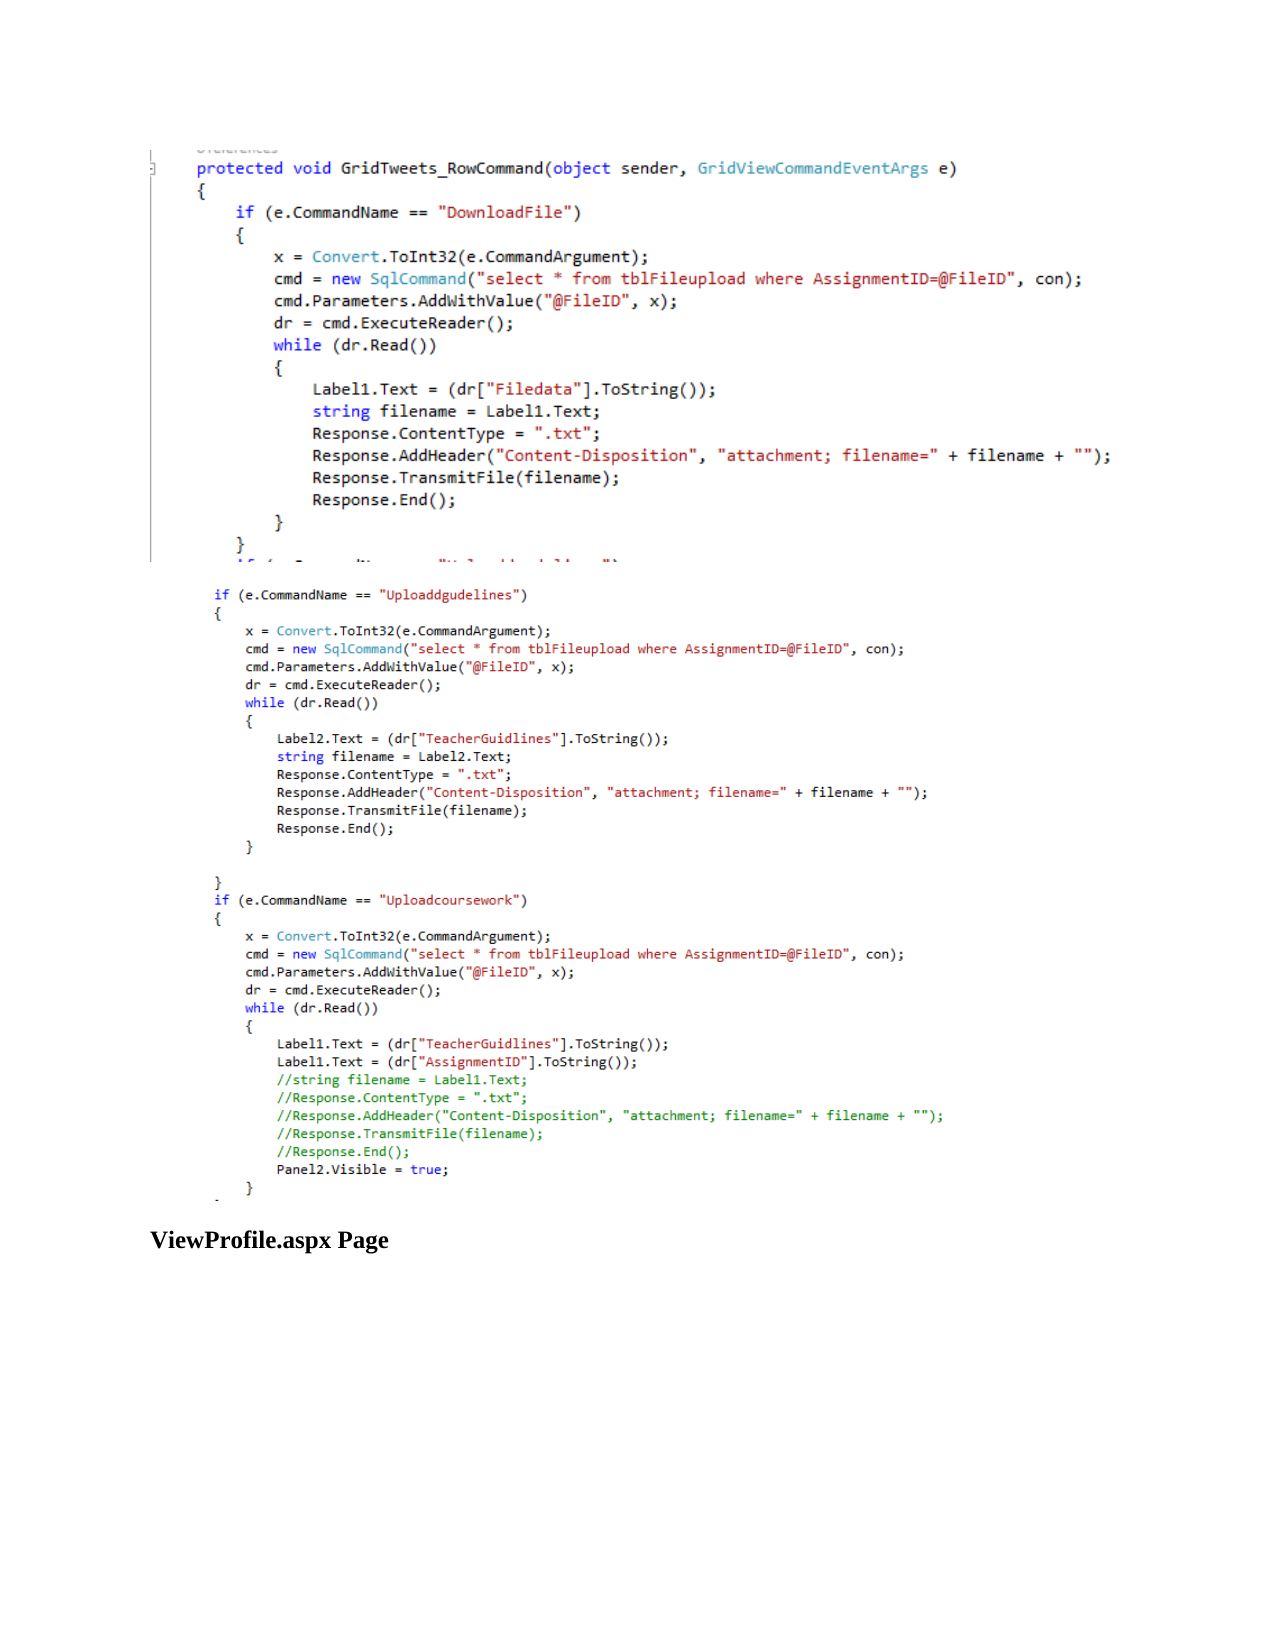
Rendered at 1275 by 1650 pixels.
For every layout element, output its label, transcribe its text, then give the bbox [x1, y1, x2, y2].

text ViewProfile.aspx Page [150, 1225, 1125, 1254]
picture [150, 586, 1125, 1201]
picture [150, 150, 1125, 562]
